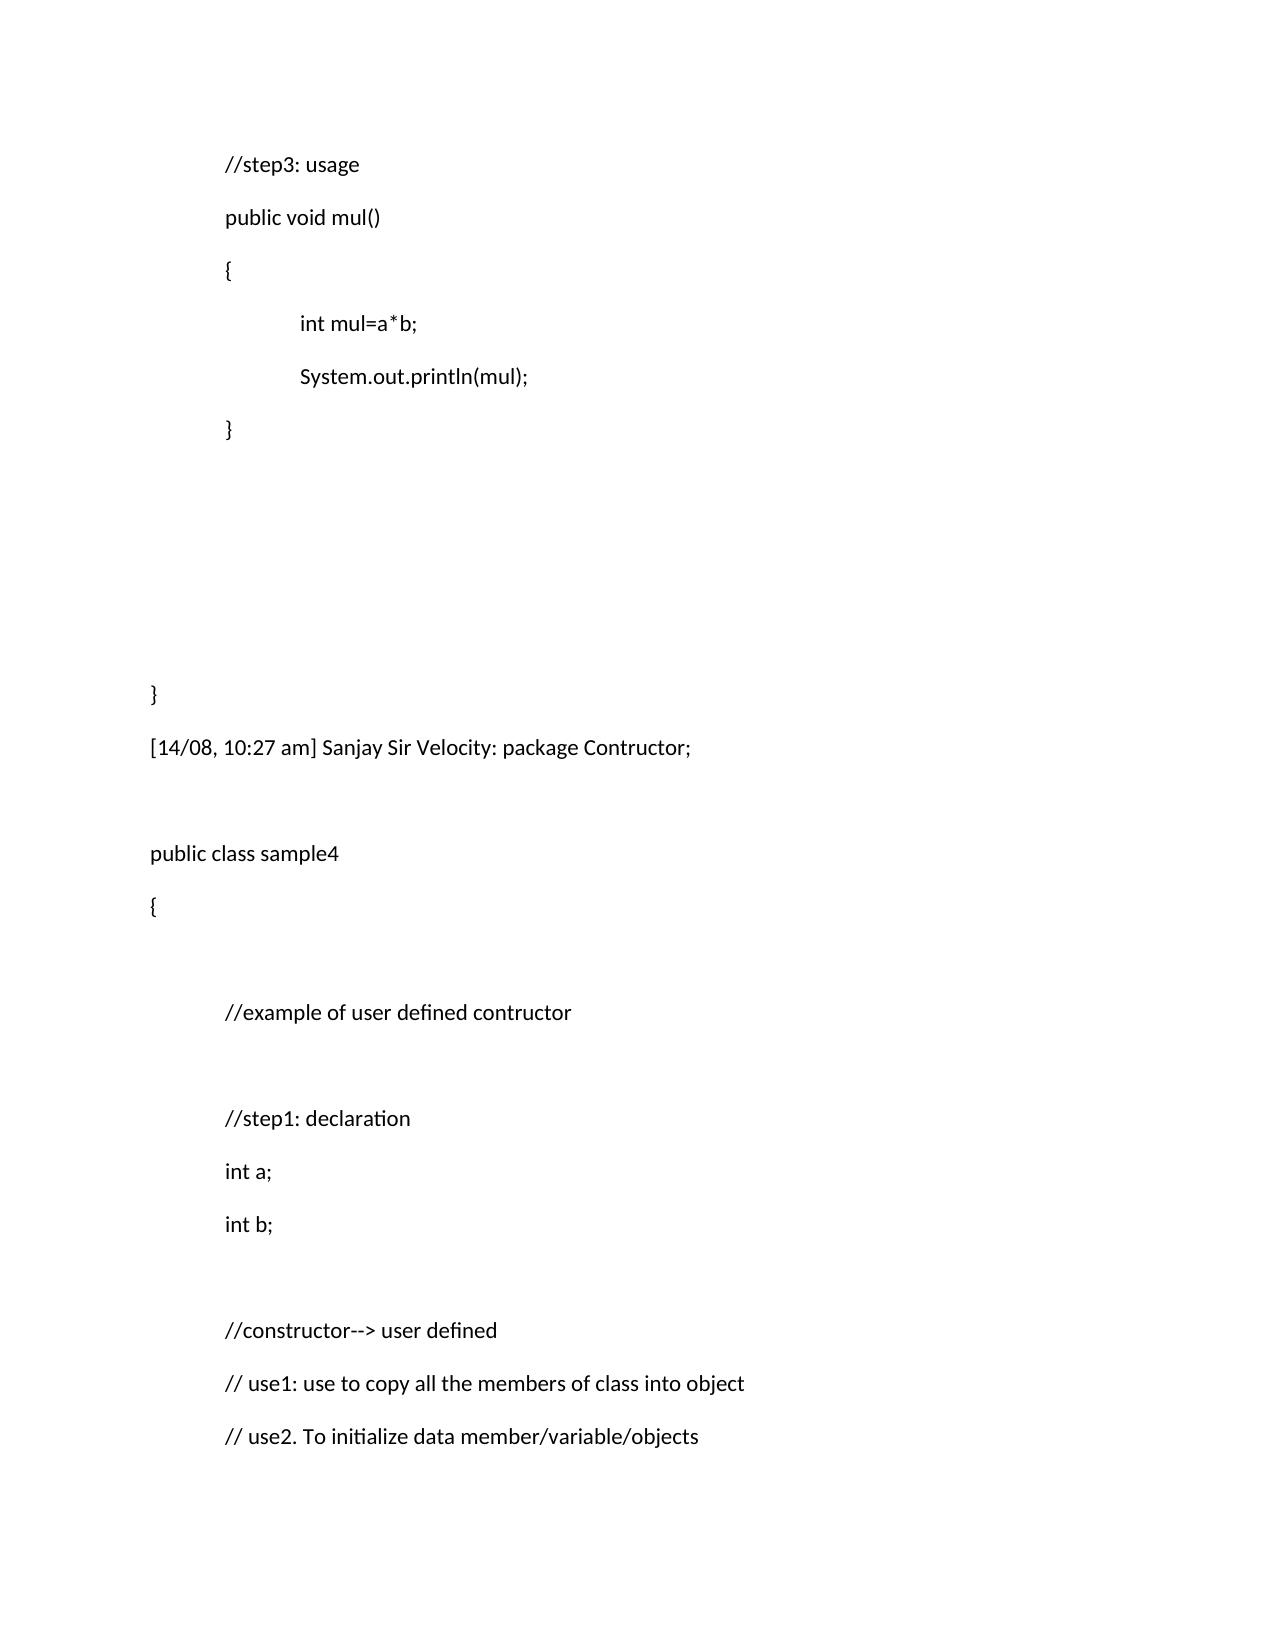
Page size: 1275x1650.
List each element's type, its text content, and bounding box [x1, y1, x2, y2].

text { [150, 892, 1125, 920]
text { [150, 256, 1125, 284]
text } [150, 415, 1125, 443]
text [14/08, 10:27 am] Sanjay Sir Velocity: package Contructor; [150, 733, 1125, 761]
text //step3: usage [150, 150, 1125, 178]
text int b; [150, 1210, 1125, 1238]
text //example of user defined contructor [150, 998, 1125, 1026]
text int a; [150, 1157, 1125, 1185]
text public class sample4 [150, 839, 1125, 867]
text // use1: use to copy all the members of class into object [150, 1369, 1125, 1397]
text //constructor--> user defined [150, 1316, 1125, 1344]
text int mul=a*b; [150, 309, 1125, 337]
text System.out.println(mul); [150, 362, 1125, 390]
text // use2. To initialize data member/variable/objects [150, 1422, 1125, 1451]
text } [150, 680, 1125, 708]
text //step1: declaration [150, 1104, 1125, 1132]
text public void mul() [150, 203, 1125, 231]
